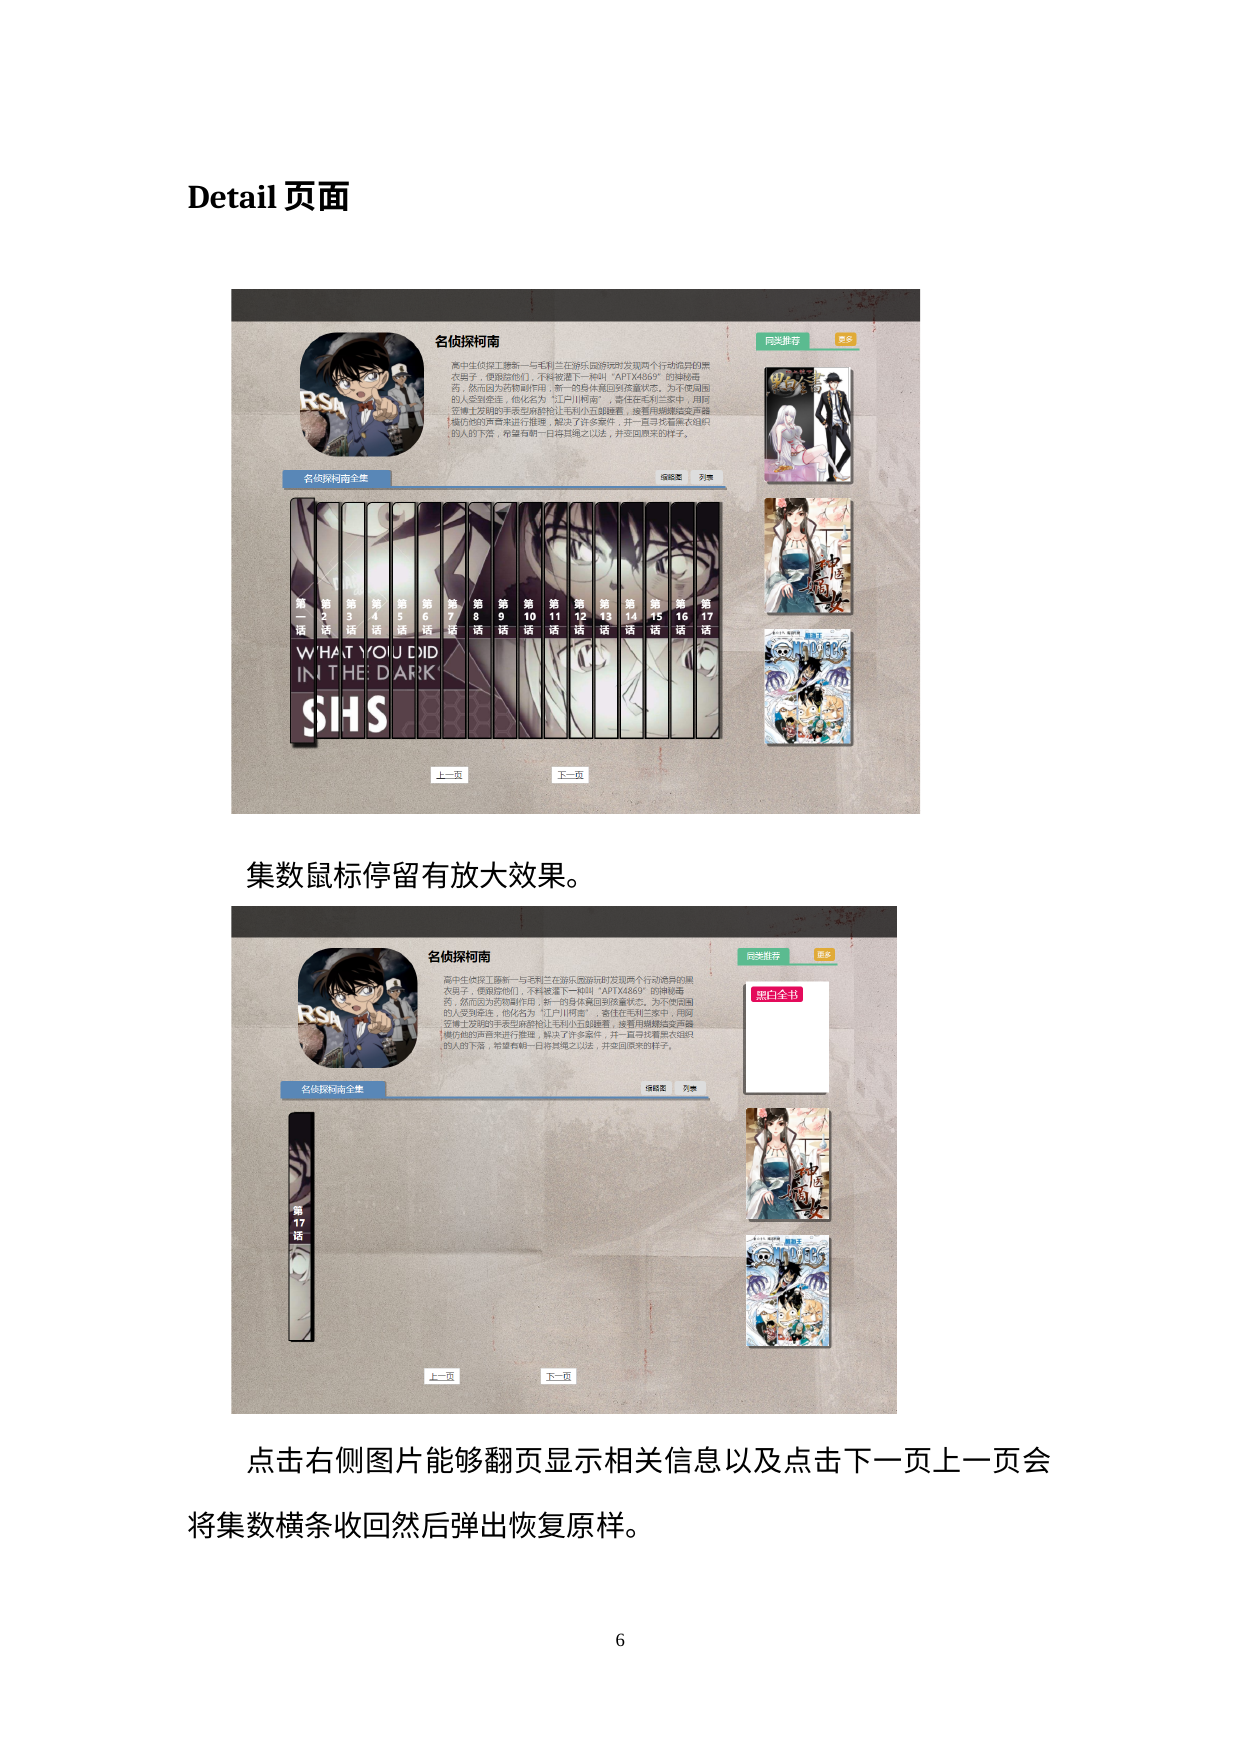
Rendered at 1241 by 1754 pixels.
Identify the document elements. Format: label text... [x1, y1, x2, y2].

text 点击右侧图片能够翻页显示相关信息以及点击下一页上一页会将集数横条收回然后弹出恢复原样。 [187, 1427, 1053, 1557]
text 集数鼠标停留有放大效果。 [187, 842, 1053, 907]
subtitle Detail页面 [187, 162, 1053, 227]
picture [231, 906, 897, 1414]
picture [231, 289, 921, 814]
